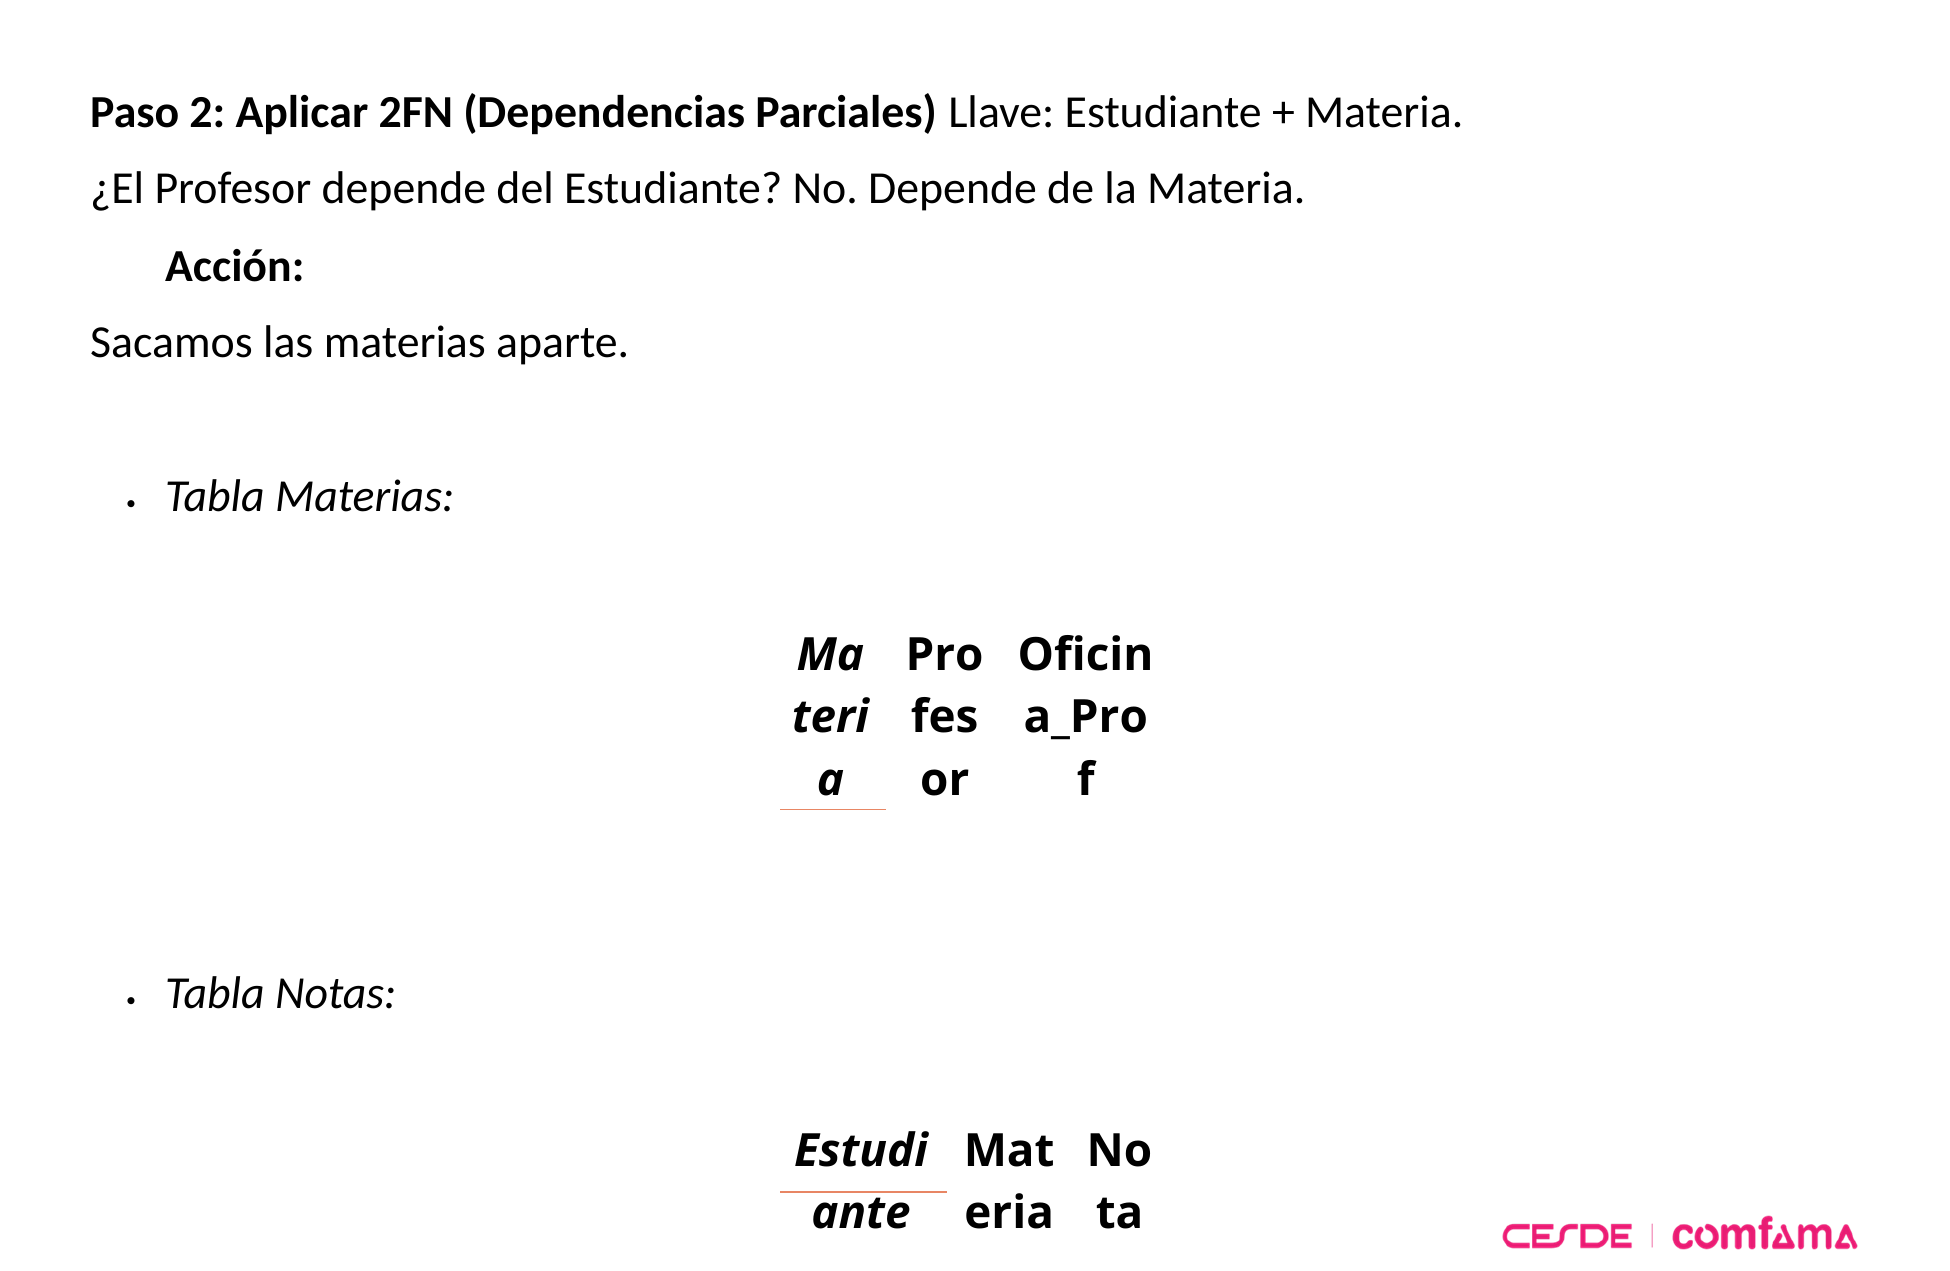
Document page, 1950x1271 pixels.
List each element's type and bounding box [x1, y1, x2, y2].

picture [1493, 1207, 1866, 1257]
